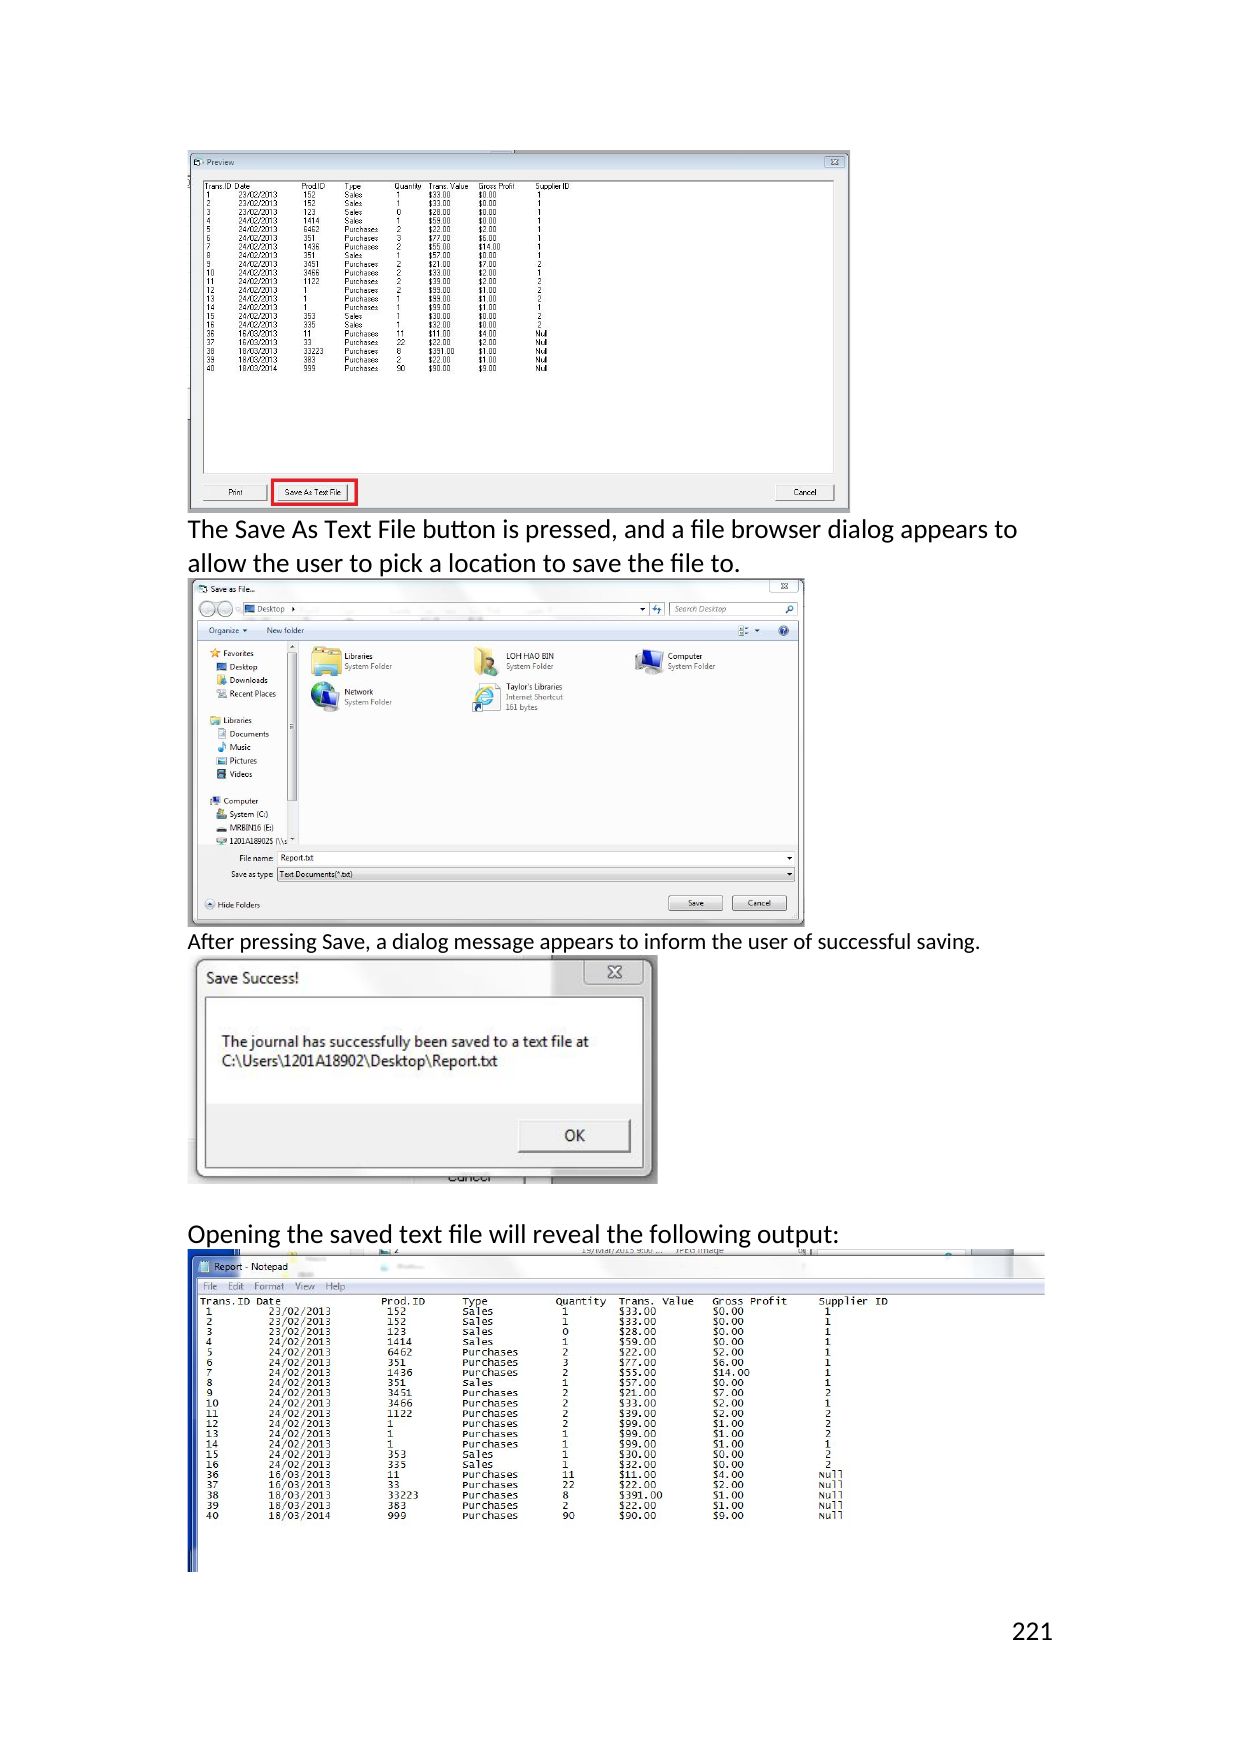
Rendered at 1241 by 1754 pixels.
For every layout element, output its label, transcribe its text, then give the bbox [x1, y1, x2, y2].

picture [187, 955, 658, 1184]
picture [187, 578, 805, 927]
text After pressing Save, a dialog message appears to inform the user of successful saving. [187, 927, 1053, 955]
picture [187, 1249, 1045, 1572]
picture [187, 150, 851, 513]
text The Save As Text File button is pressed, and a file browser dialog appears to allow the user to pick a location to save the file to. [187, 513, 1053, 579]
text Opening the saved text file will reveal the following output: [187, 1217, 1053, 1250]
